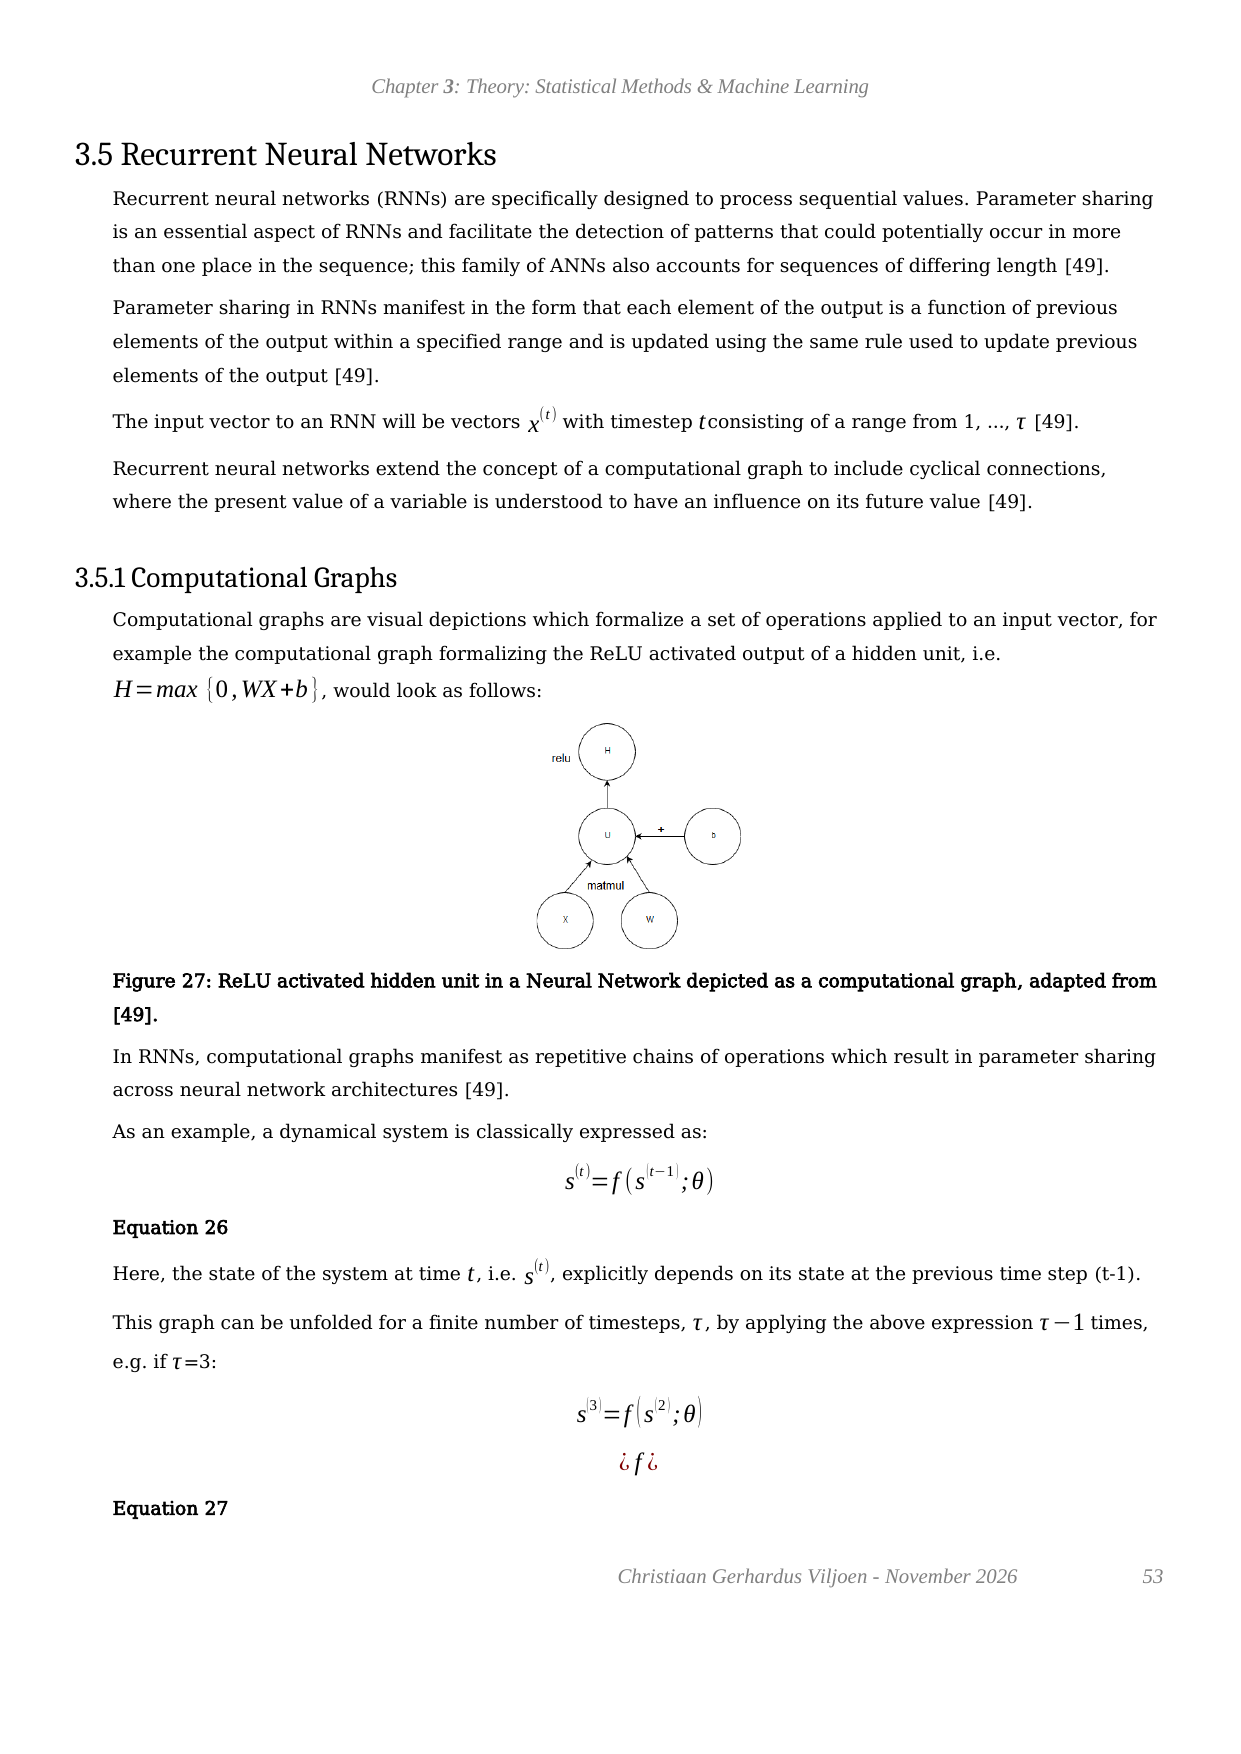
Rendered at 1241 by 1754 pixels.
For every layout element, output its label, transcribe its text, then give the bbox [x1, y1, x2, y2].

text Recurrent neural networks (RNNs) are specifically designed to process sequential values. Parameter sharing is an essential aspect of RNNs and facilitate the detection of patterns that could potentially occur in more than one place in the sequence; this family of ANNs also accounts for sequences of differing length . [112, 186, 1165, 276]
text In RNNs, computational graphs manifest as repetitive chains of operations which result in parameter sharing across neural network architectures . [112, 1044, 1165, 1101]
text As an example, a dynamical system is classically expressed as: [112, 1120, 1165, 1143]
subtitle Recurrent Neural Networks [75, 135, 1165, 174]
text Figure 27: ReLU activated hidden unit in a Neural Network depicted as a computational graph, adapted from. [112, 969, 1165, 1025]
text Parameter sharing in RNNs manifest in the form that each element of the output is a function of previous elements of the output within a specified range and is updated using the same rule used to update previous elements of the output . [112, 296, 1165, 386]
picture [536, 723, 741, 949]
text The input vector to an RNN will be vectors with timestep consisting of a range from 1, …, . [112, 405, 1165, 437]
subtitle Computational Graphs [75, 562, 1165, 595]
text This graph can be unfolded for a finite number of timesteps, , by applying the above expression times, e.g. if =3: [112, 1308, 1165, 1375]
text Computational graphs are visual depictions which formalize a set of operations applied to an input vector, for example the computational graph formalizing the ReLU activated output of a hidden unit, i.e. , would look as follows: [112, 608, 1165, 704]
text Recurrent neural networks extend the concept of a computational graph to include cyclical connections, where the present value of a variable is understood to have an influence on its future value . [112, 457, 1165, 513]
text Here, the state of the system at time , i.e. , explicitly depends on its state at the previous time step (t-1). [112, 1257, 1165, 1289]
